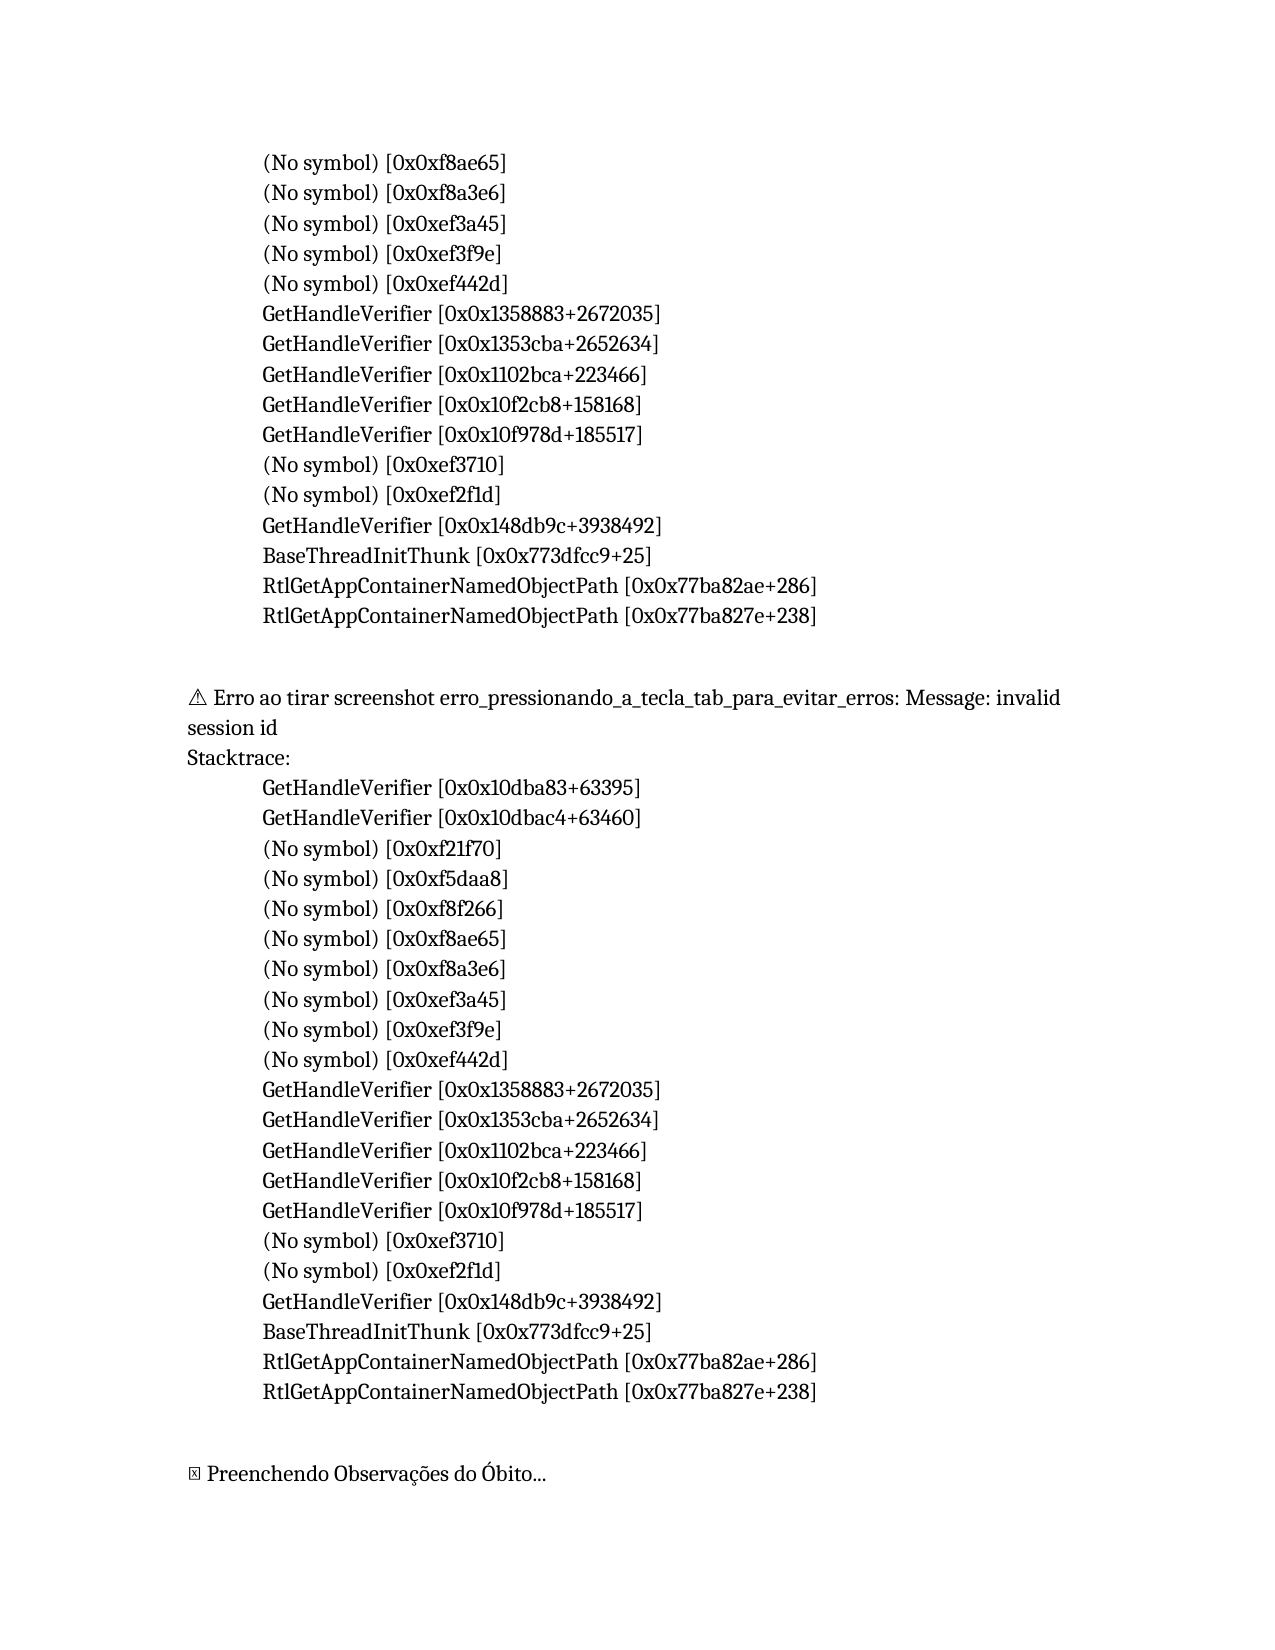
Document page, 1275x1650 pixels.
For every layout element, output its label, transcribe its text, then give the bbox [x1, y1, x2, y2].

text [187, 150, 1087, 660]
text ⚠️ Erro ao tirar screenshot erro_pressionando_a_tecla_tab_para_evitar_erros: Message: invalid session id Stacktrace: GetHandleVerifier [0x0x10dba83+63395] GetHandleVerifier [0x0x10dbac4+63460] (No symbol) [0x0xf21f70] (No symbol) [0x0xf5daa8] (No symbol) [0x0xf8f266] (No symbol) [0x0xf8ae65] (No symbol) [0x0xf8a3e6] (No symbol) [0x0xef3a45] (No symbol) [0x0xef3f9e] (No symbol) [0x0xef442d] GetHandleVerifier [0x0x1358883+2672035] GetHandleVerifier [0x0x1353cba+2652634] GetHandleVerifier [0x0x1102bca+223466] GetHandleVerifier [0x0x10f2cb8+158168] GetHandleVerifier [0x0x10f978d+185517] (No symbol) [0x0xef3710] (No symbol) [0x0xef2f1d] GetHandleVerifier [0x0x148db9c+3938492] BaseThreadInitThunk [0x0x773dfcc9+25] RtlGetAppContainerNamedObjectPath [0x0x77ba82ae+286] RtlGetAppContainerNamedObjectPath [0x0x77ba827e+238] [187, 684, 1087, 1436]
text 🔄 Preenchendo Observações do Óbito... [187, 1460, 1087, 1487]
